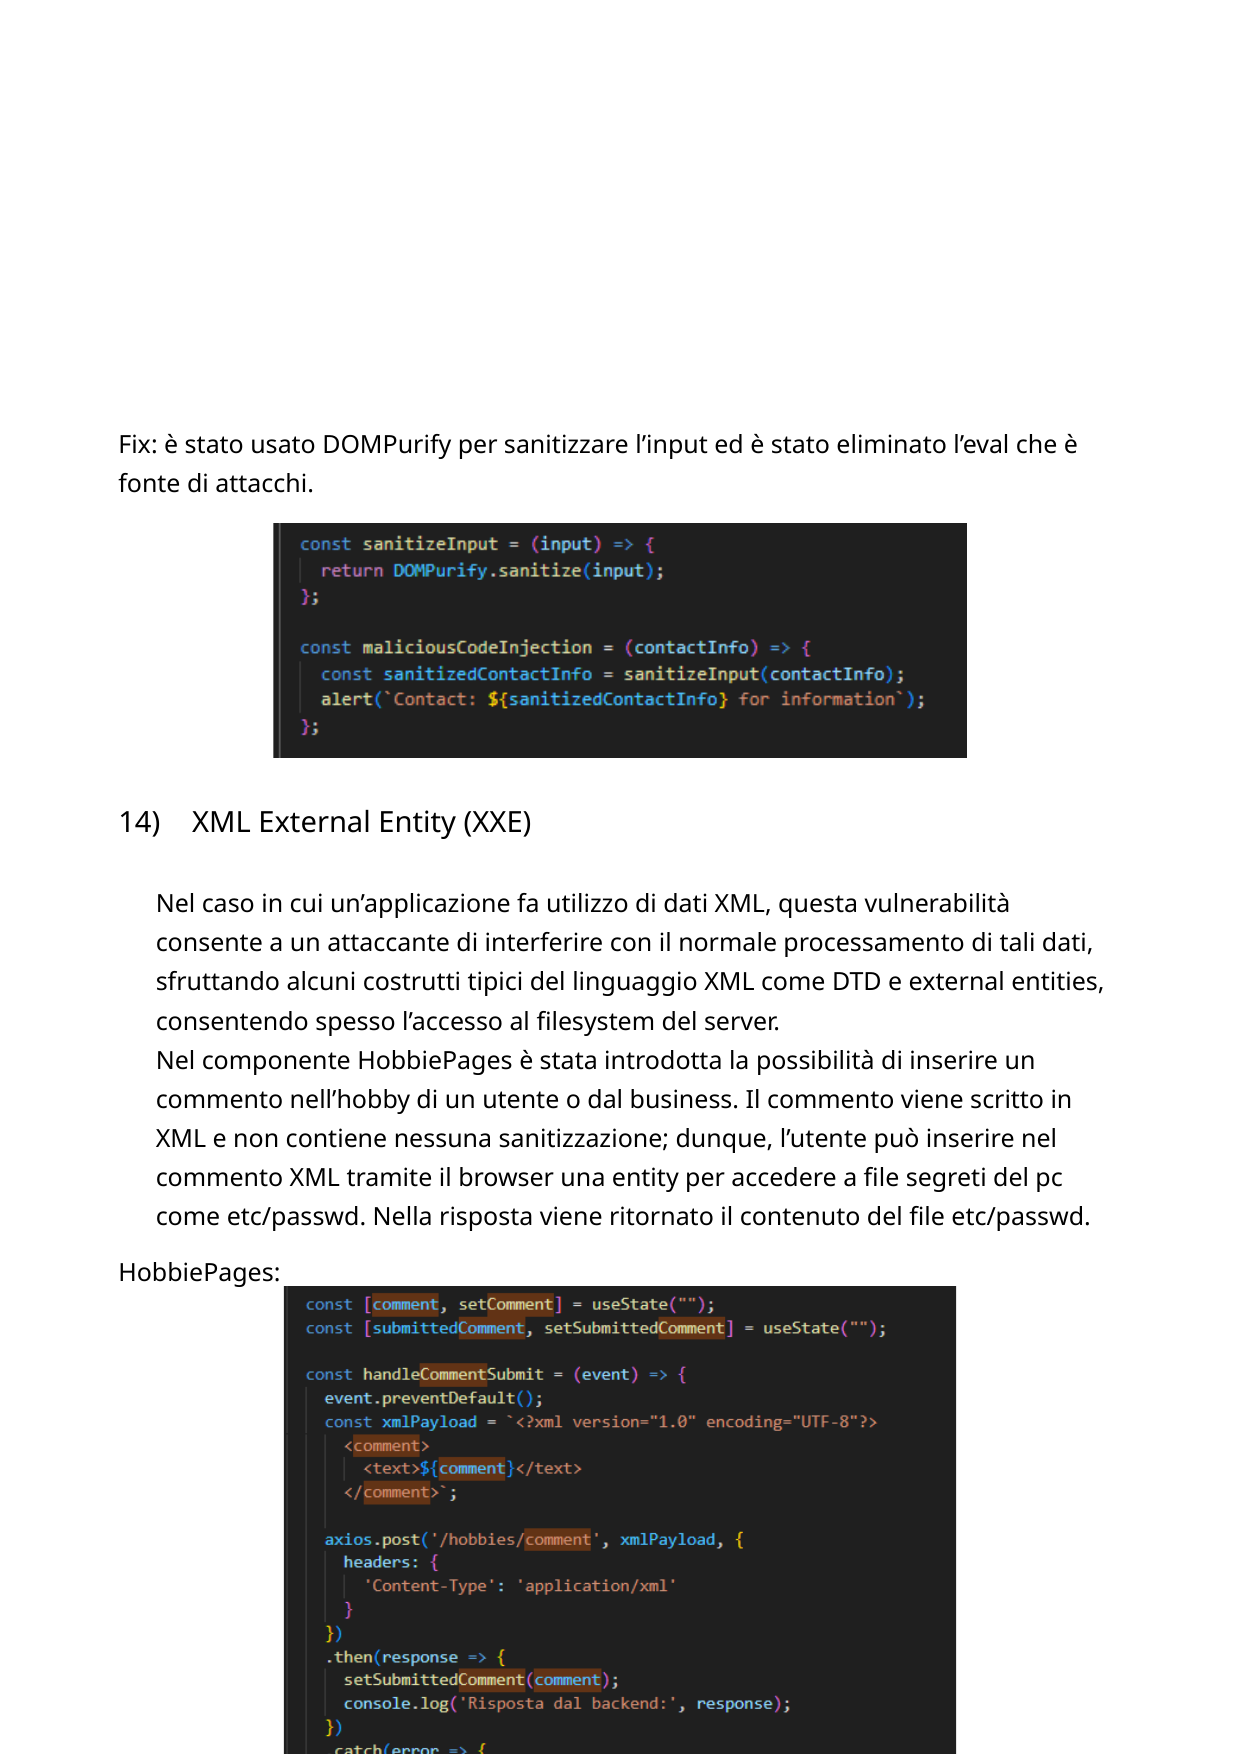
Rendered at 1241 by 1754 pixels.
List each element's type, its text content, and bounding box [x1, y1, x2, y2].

list Nel componente HobbiePages è stata introdotta la possibilità di inserire un commento nell’hobby di un utente o dal business. Il commento viene scritto in XML e non contiene nessuna sanitizzazione; dunque, l’utente può inserire nel commento XML tramite il browser una entity per accedere a file segreti del pc come etc/passwd. Nella risposta viene ritornato il contenuto del file etc/passwd. [156, 1042, 1122, 1233]
list XML External Entity (XXE) [118, 801, 1122, 841]
text HobbiePages: [118, 1255, 1122, 1289]
picture [273, 523, 967, 758]
picture [283, 1286, 957, 1754]
text Fix: è stato usato DOMPurify per sanitizzare l’input ed è stato eliminato l’eval che è fonte di attacchi. [118, 427, 1122, 500]
list Nel caso in cui un’applicazione fa utilizzo di dati XML, questa vulnerabilità consente a un attaccante di interferire con il normale processamento di tali dati, sfruttando alcuni costrutti tipici del linguaggio XML come DTD e external entities, consentendo spesso l’accesso al filesystem del server. [156, 886, 1122, 1037]
